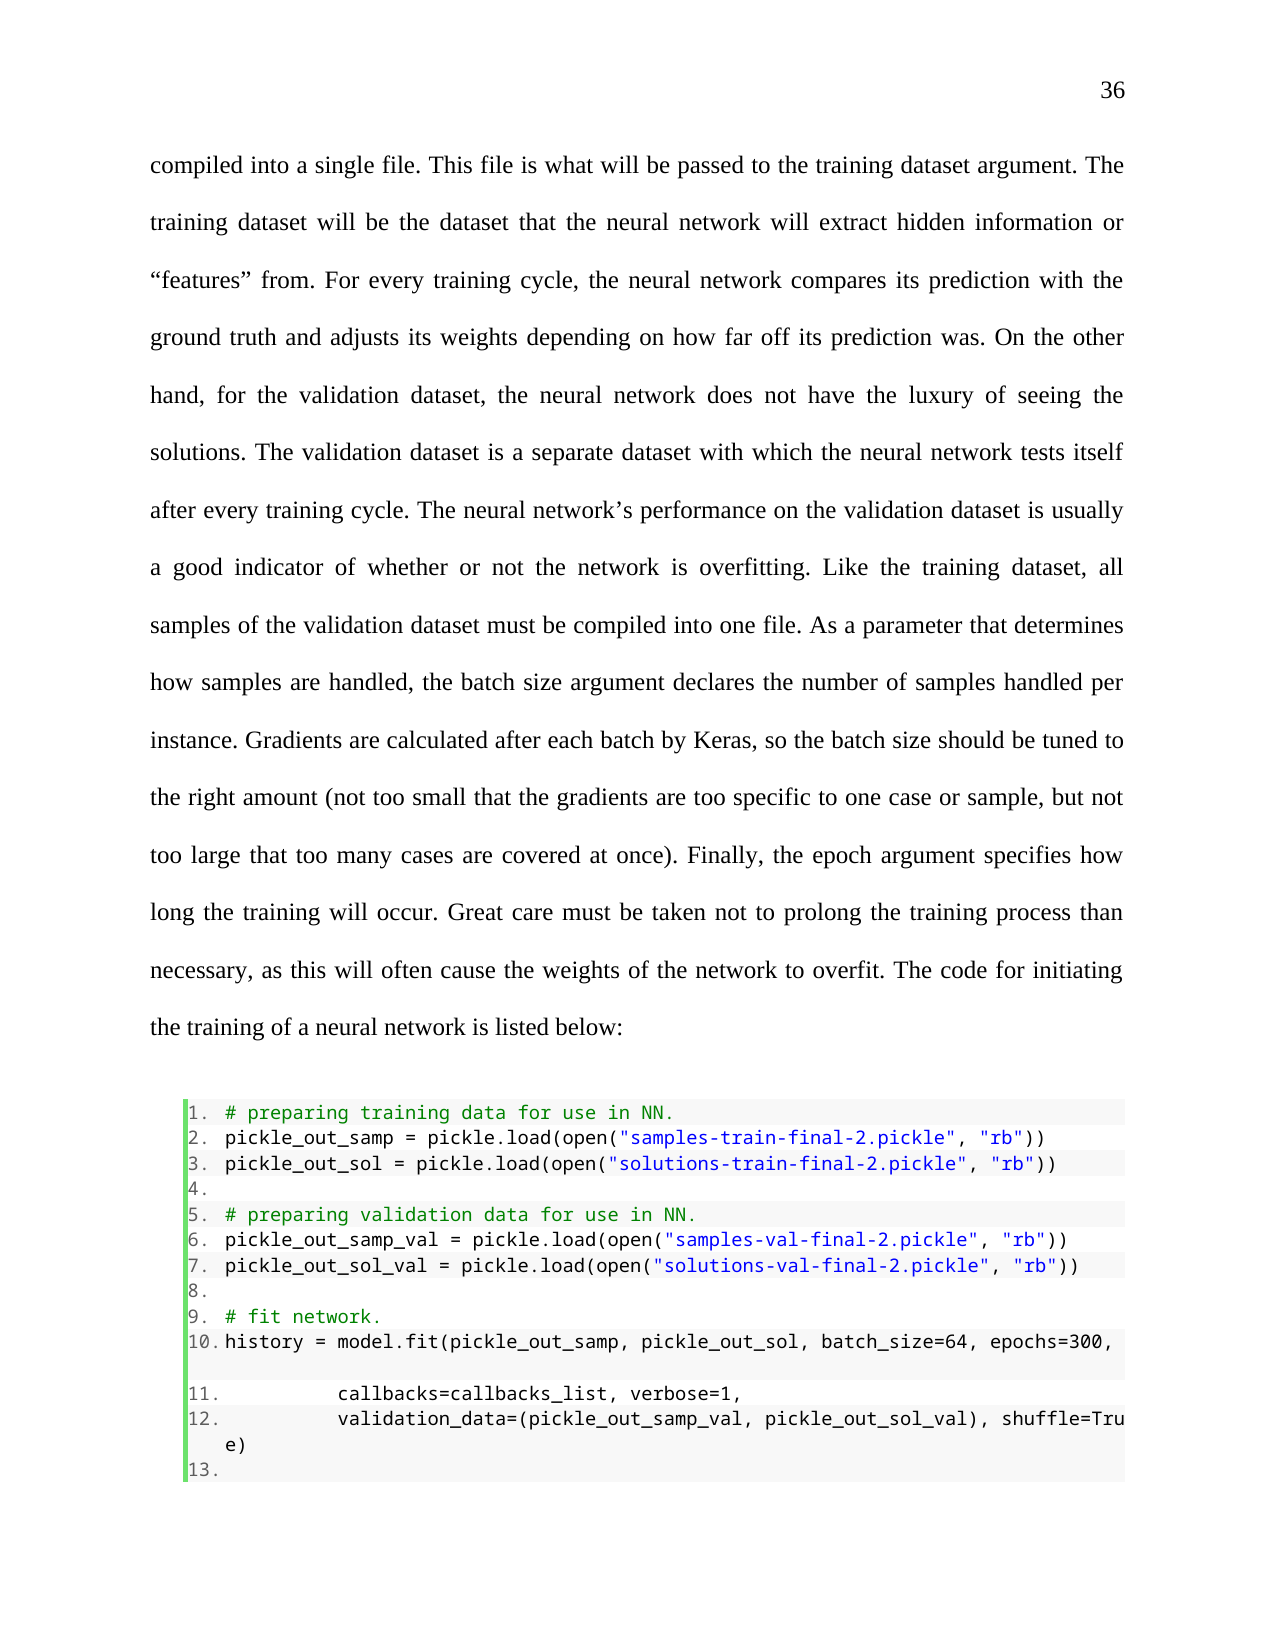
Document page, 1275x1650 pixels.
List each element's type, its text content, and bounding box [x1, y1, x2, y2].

list callbacks=callbacks_list, verbose=1, [188, 1380, 1125, 1405]
list # fit network. [188, 1303, 1125, 1329]
list validation_data=(pickle_out_samp_val, pickle_out_sol_val), shuffle=True) [188, 1405, 1125, 1456]
list pickle_out_samp_val = pickle.load(open("samples-val-final-2.pickle", "rb")) [188, 1227, 1125, 1252]
list history = model.fit(pickle_out_samp, pickle_out_sol, batch_size=64, epochs=300, [188, 1329, 1125, 1380]
list pickle_out_sol = pickle.load(open("solutions-train-final-2.pickle", "rb")) [188, 1150, 1125, 1176]
list # preparing validation data for use in NN. [188, 1201, 1125, 1227]
list pickle_out_samp = pickle.load(open("samples-train-final-2.pickle", "rb")) [188, 1125, 1125, 1150]
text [150, 150, 1125, 1041]
list # preparing training data for use in NN. [188, 1099, 1125, 1125]
list pickle_out_sol_val = pickle.load(open("solutions-val-final-2.pickle", "rb")) [188, 1252, 1125, 1278]
